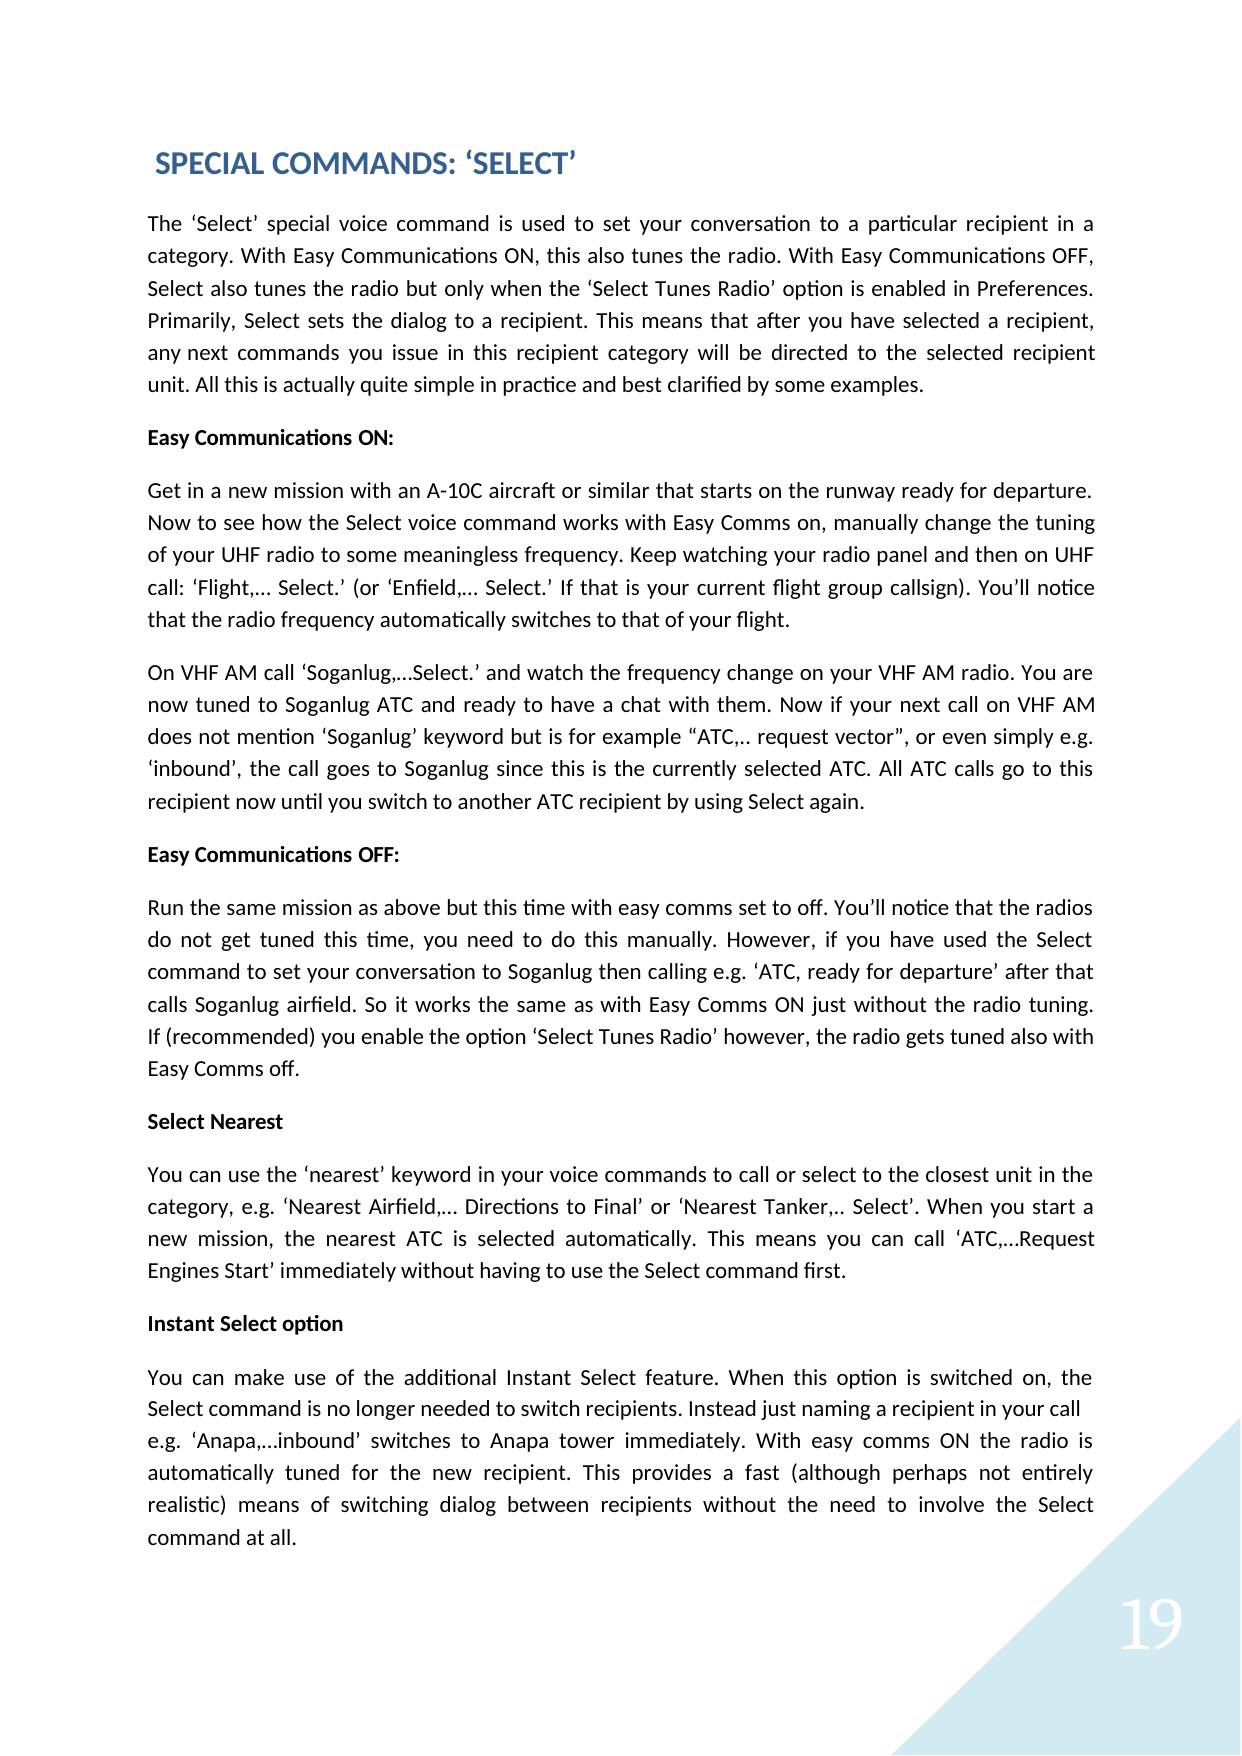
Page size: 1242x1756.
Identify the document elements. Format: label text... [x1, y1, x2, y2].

subtitle SPECIAL COMMANDS: ‘SELECT’ [147, 142, 1131, 182]
text Get in a new mission with an A-10C aircraft or similar that starts on the runway ready for departure. Now to see how the Select voice command works with Easy Comms on, manually change the tuning of your UHF radio to some meaningless frequency. Keep watching your radio panel and then on UHF call: ‘Flight,… Select.’ (or ‘Enfield,… Select.’ If that is your current flight group callsign). You’ll notice that the radio frequency automatically switches to that of your flight. [147, 476, 1095, 633]
subtitle Instant Select option [147, 1309, 1131, 1338]
text e.g. ‘Anapa,…inbound’ switches to Anapa tower immediately. With easy comms ON the radio is automatically tuned for the new recipient. This provides a fast (although perhaps not entirely realistic) means of switching dialog between recipients without the need to involve the Select command at all. [147, 1426, 1096, 1551]
subtitle Easy Communications OFF: [147, 840, 1131, 868]
text You can use the ‘nearest’ keyword in your voice commands to call or select to the closest unit in the category, e.g. ‘Nearest Airfield,… Directions to Final’ or ‘Nearest Tanker,.. Select’. When you start a new mission, the nearest ATC is selected automatically. This means you can call ‘ATC,…Request Engines Start’ immediately without having to use the Select command first. [147, 1160, 1096, 1284]
text On VHF AM call ‘Soganlug,…Select.’ and watch the frequency change on your VHF AM radio. You are now tuned to Soganlug ATC and ready to have a chat with them. Now if your next call on VHF AM does not mention ‘Soganlug’ keyword but is for example “ATC,.. request vector”, or even simply e.g. ‘inbound’, the call goes to Soganlug since this is the currently selected ATC. All ATC calls go to this recipient now until you switch to another ATC recipient by using Select again. [147, 658, 1096, 815]
subtitle Easy Communications ON: [147, 423, 1131, 451]
text You can make use of the additional Instant Select feature. When this option is switched on, the Select command is no longer needed to switch recipients. Instead just naming a recipient in your call [147, 1363, 1095, 1422]
text Run the same mission as above but this time with easy comms set to off. You’ll notice that the radios do not get tuned this time, you need to do this manually. However, if you have used the Select command to set your conversation to Soganlug then calling e.g. ‘ATC, ready for departure’ after that calls Soganlug airfield. So it works the same as with Easy Comms ON just without the radio tuning. If (recommended) you enable the option ‘Select Tunes Radio’ however, the radio gets tuned also with Easy Comms off. [147, 893, 1095, 1082]
subtitle Select Nearest [147, 1107, 1131, 1135]
text The ‘Select’ special voice command is used to set your conversation to a particular recipient in a category. With Easy Communications ON, this also tunes the radio. With Easy Communications OFF, Select also tunes the radio but only when the ‘Select Tunes Radio’ option is enabled in Preferences. Primarily, Select sets the dialog to a recipient. This means that after you have selected a recipient, any next commands you issue in this recipient category will be directed to the selected recipient unit. All this is actually quite simple in practice and best clarified by some examples. [147, 209, 1096, 398]
